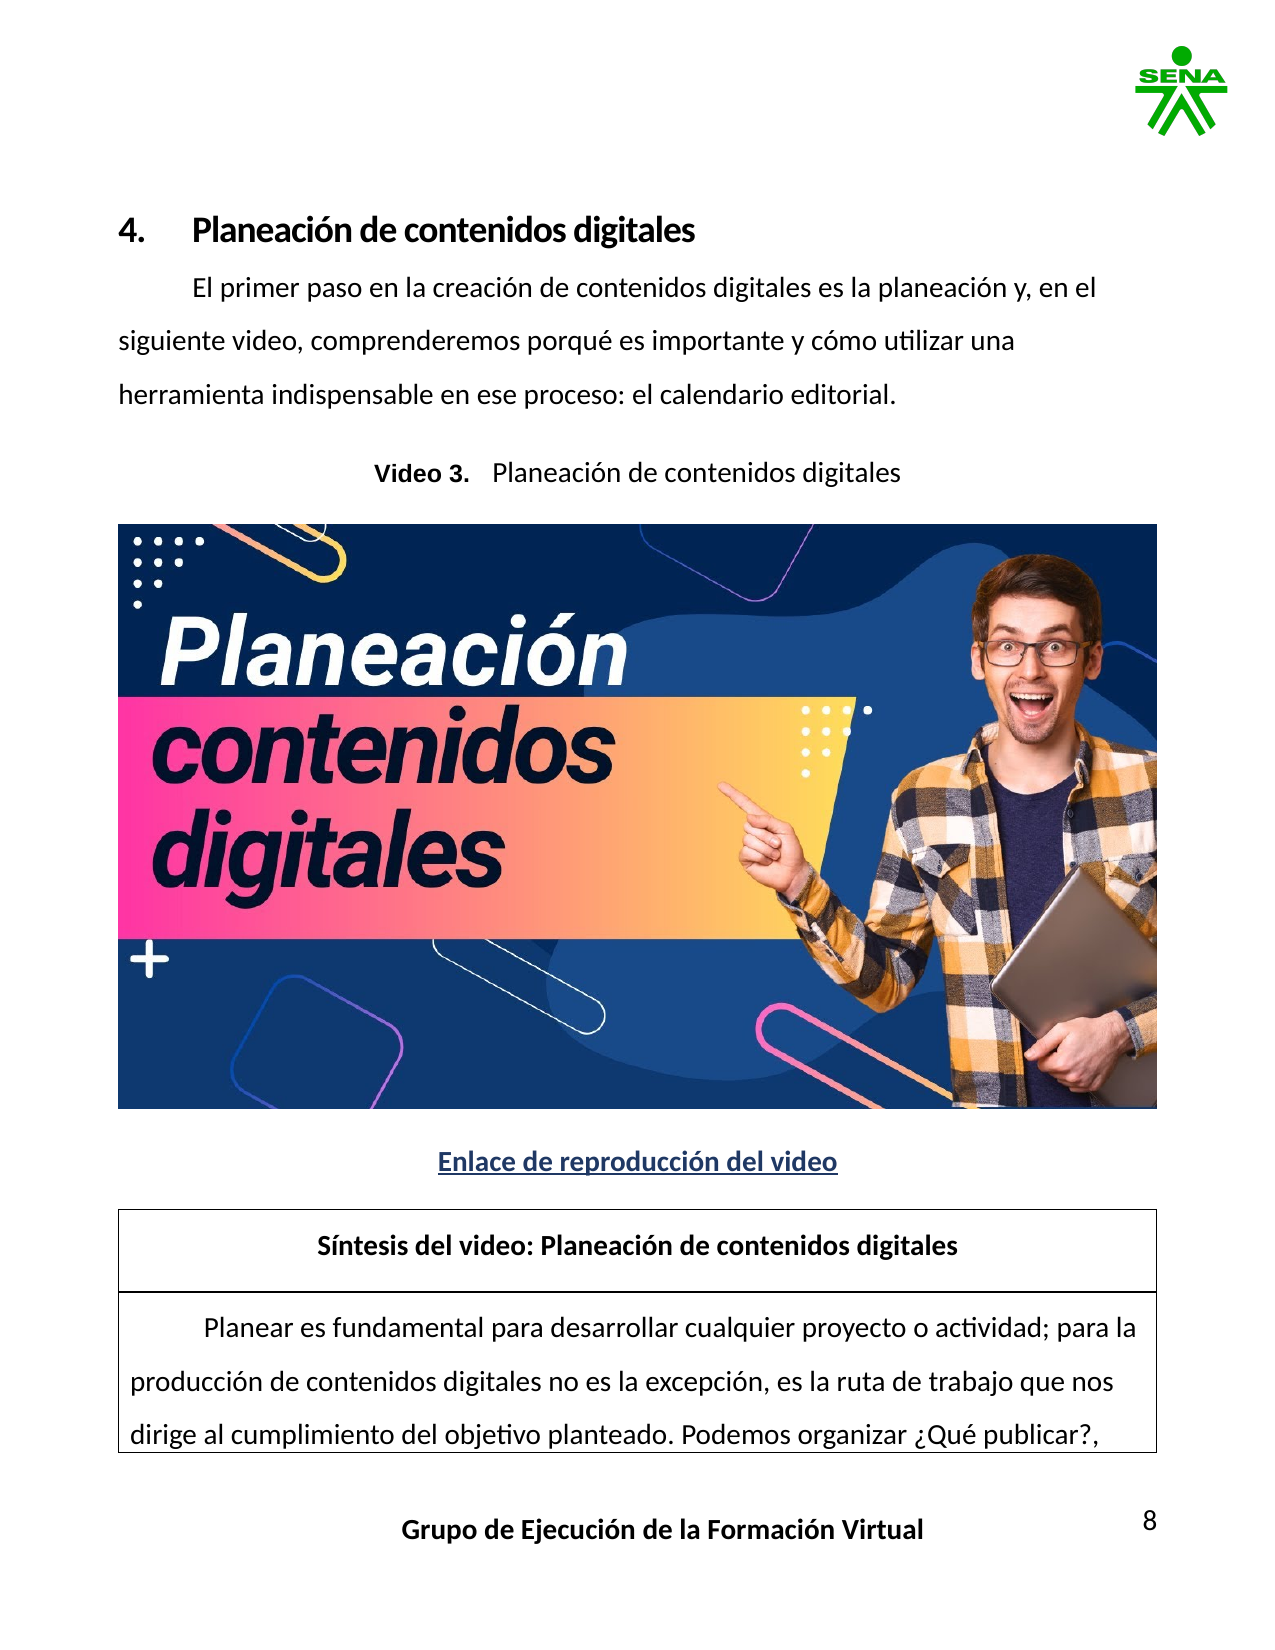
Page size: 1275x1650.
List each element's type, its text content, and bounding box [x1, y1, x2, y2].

text Planeación de contenidos digitales [118, 454, 1157, 490]
table_header Síntesis del video: Planeación de contenidos digitales [119, 1210, 1156, 1291]
text Enlace de reproducción del video [118, 1143, 1157, 1179]
text El primer paso en la creación de contenidos digitales es la planeación y, en el siguiente video, comprenderemos porqué es importante y cómo utilizar una herramienta indispensable en ese proceso: el calendario editorial. [118, 269, 1157, 411]
subtitle Planeación de contenidos digitales [118, 206, 1157, 252]
picture [1135, 46, 1228, 136]
picture [118, 524, 1157, 1109]
